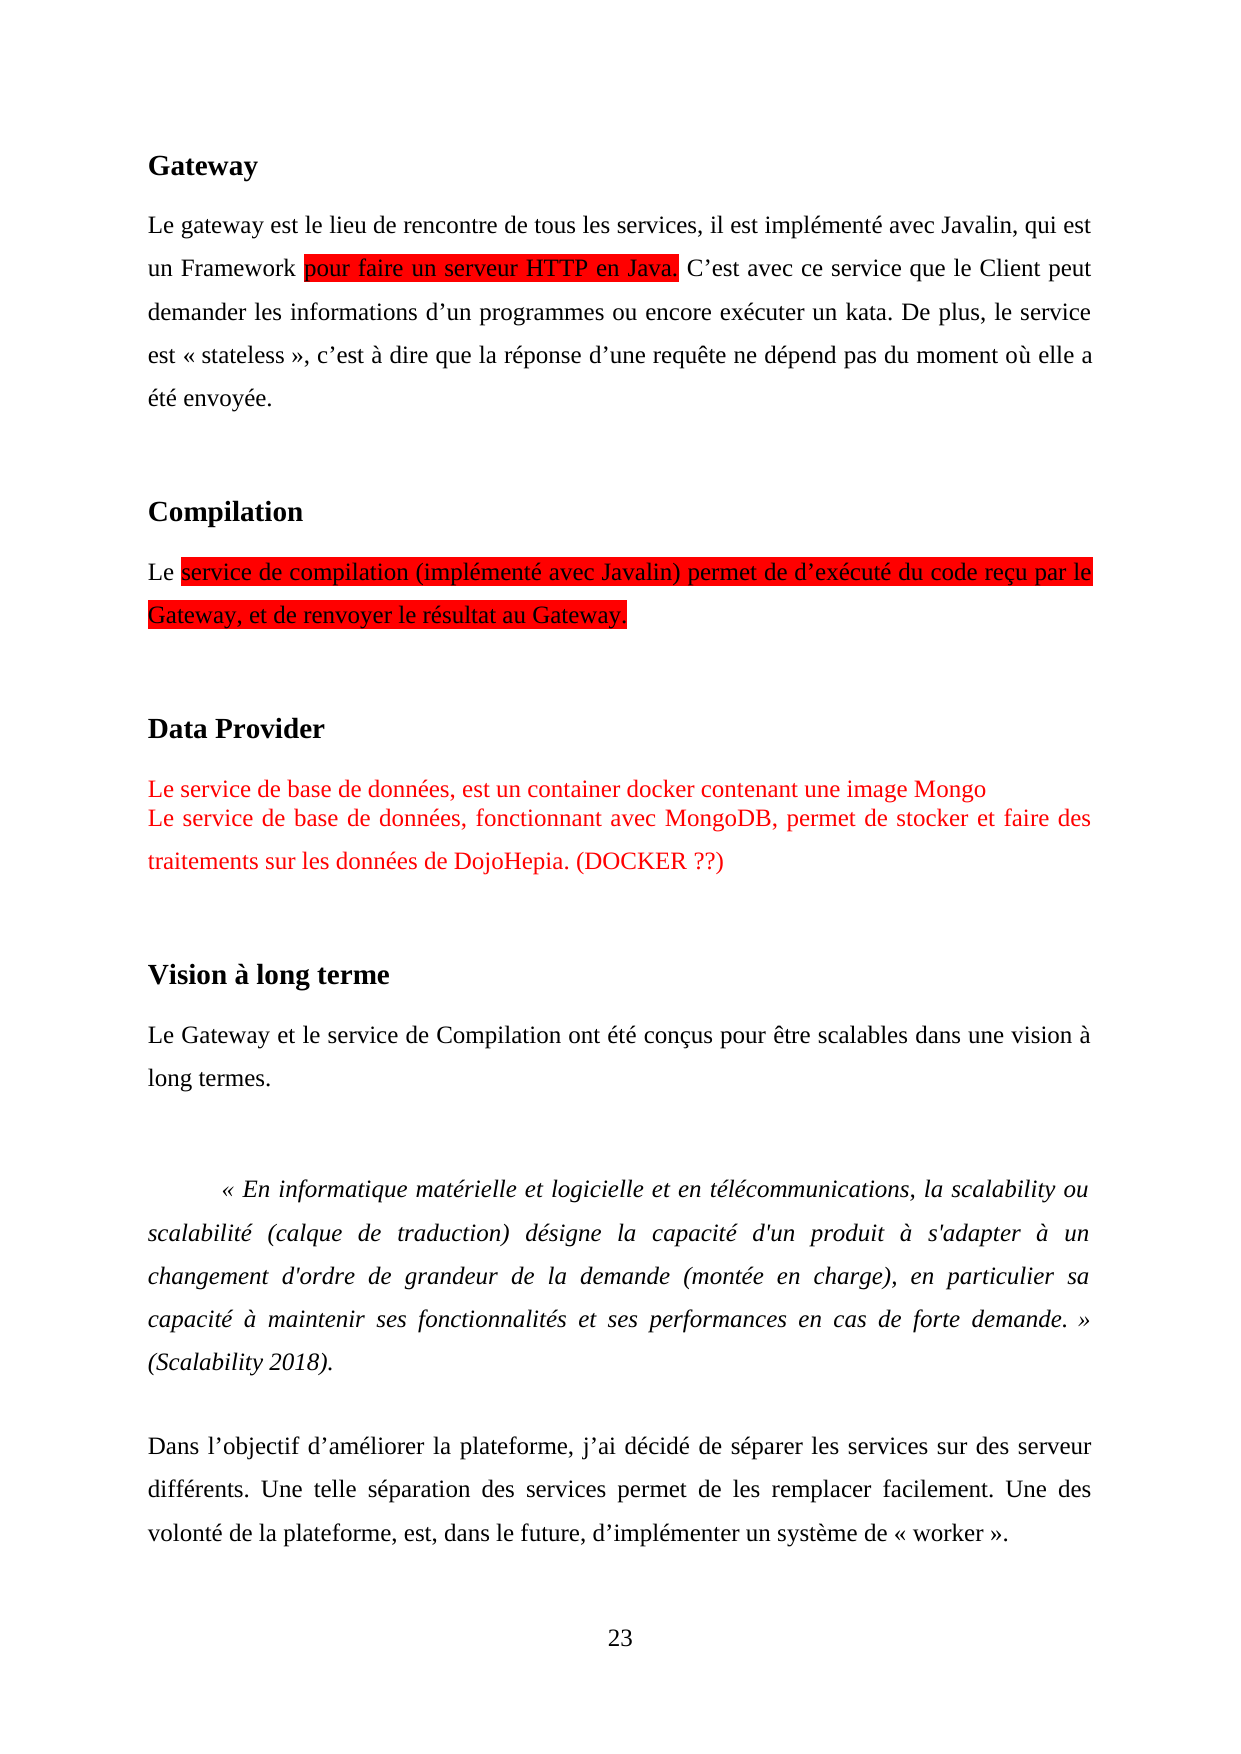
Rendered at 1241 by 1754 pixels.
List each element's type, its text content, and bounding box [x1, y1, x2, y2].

subtitle Vision à long terme [148, 957, 1093, 991]
text « En informatique matérielle et logicielle et en télécommunications, la scalability ou scalabilité (calque de traduction) désigne la capacité d'un produit à s'adapter à un changement d'ordre de grandeur de la demande (montée en charge), en particulier sa capacité à maintenir ses fonctionnalités et ses performances en cas de forte demande. » (Scalability 2018). [148, 1174, 1093, 1376]
subtitle Data Provider [148, 711, 1093, 745]
text Le gateway est le lieu de rencontre de tous les services, il est implémenté avec Javalin, qui est un Framework pour faire un serveur HTTP en Java. C’est avec ce service que le Client peut demander les informations d’un programmes ou encore exécuter un kata. De plus, le service est « stateless », c’est à dire que la réponse d’une requête ne dépend pas du moment où elle a été envoyée. [148, 210, 1093, 412]
text Le service de base de données, est un container docker contenant une image Mongo [148, 774, 1093, 803]
subtitle Gateway [148, 148, 1093, 181]
text Le service de compilation (implémenté avec Javalin) permet de d’exécuté du code reçu par le Gateway, et de renvoyer le résultat au Gateway. [148, 557, 1093, 629]
text Le Gateway et le service de Compilation ont été conçus pour être scalables dans une vision à long termes. [148, 1020, 1093, 1092]
text Le service de base de données, fonctionnant avec MongoDB, permet de stocker et faire des traitements sur les données de DojoHepia. (DOCKER ??) [148, 803, 1093, 875]
text Dans l’objectif d’améliorer la plateforme, j’ai décidé de séparer les services sur des serveur différents. Une telle séparation des services permet de les remplacer facilement. Une des volonté de la plateforme, est, dans le future, d’implémenter un système de « worker ». [148, 1431, 1093, 1546]
subtitle Compilation [148, 494, 1093, 528]
